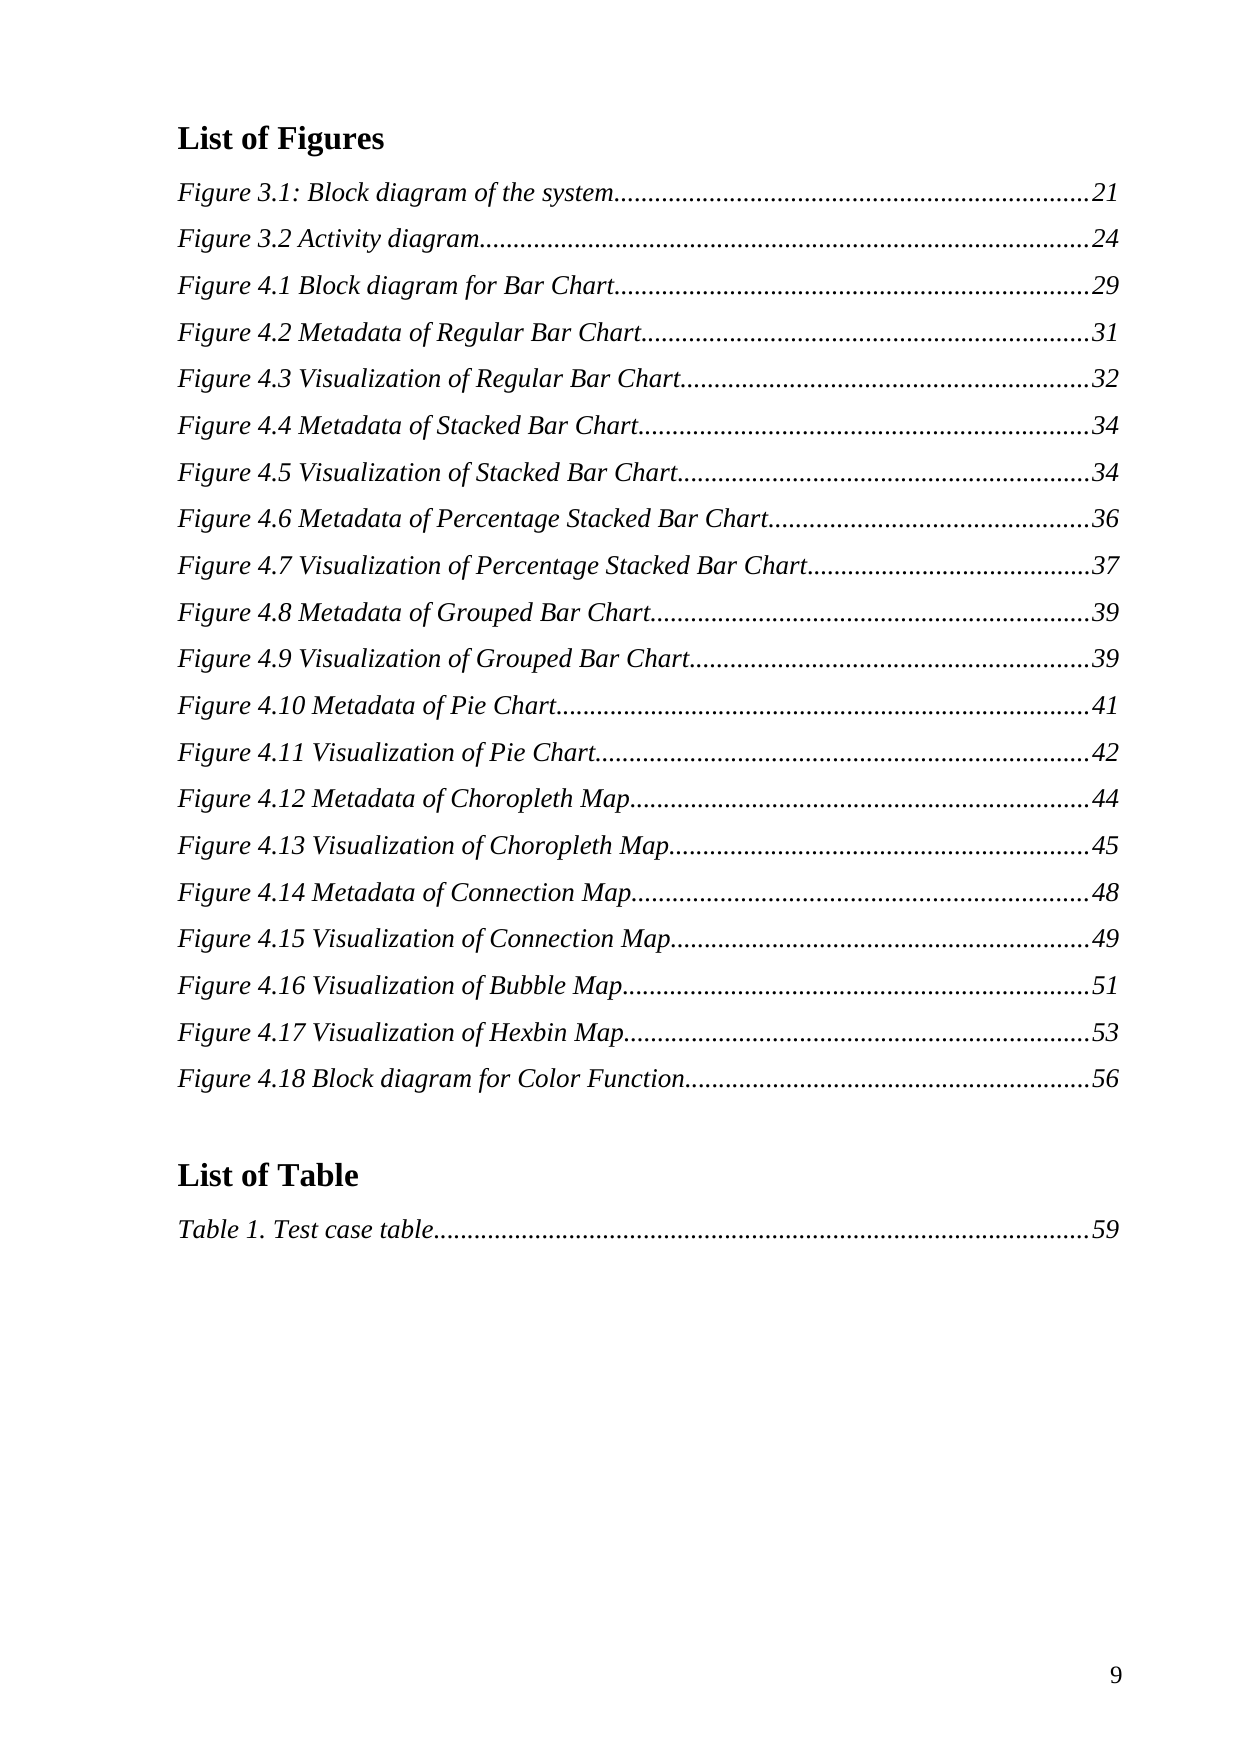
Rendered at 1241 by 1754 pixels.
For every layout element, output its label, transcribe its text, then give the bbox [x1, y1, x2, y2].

text Figure 4.18 Block diagram for Color Function 56 [177, 1062, 1122, 1093]
text Figure 3.1: Block diagram of the system 21 [177, 176, 1122, 207]
text Figure 4.11 Visualization of Pie Chart 42 [177, 736, 1122, 767]
text List of Figures [177, 118, 1122, 156]
text Table 1. Test case table 59 [177, 1213, 1122, 1244]
text Figure 3.2 Activity diagram 24 [177, 222, 1122, 253]
text Figure 4.2 Metadata of Regular Bar Chart 31 [177, 316, 1122, 347]
text Figure 4.5 Visualization of Stacked Bar Chart 34 [177, 456, 1122, 487]
text Figure 4.14 Metadata of Connection Map 48 [177, 876, 1122, 907]
text Figure 4.6 Metadata of Percentage Stacked Bar Chart 36 [177, 502, 1122, 533]
text Figure 4.16 Visualization of Bubble Map 51 [177, 969, 1122, 1000]
text Figure 4.9 Visualization of Grouped Bar Chart 39 [177, 642, 1122, 673]
text Figure 4.1 Block diagram for Bar Chart 29 [177, 269, 1122, 300]
text Figure 4.13 Visualization of Choropleth Map 45 [177, 829, 1122, 860]
text Figure 4.17 Visualization of Hexbin Map 53 [177, 1016, 1122, 1047]
text Figure 4.7 Visualization of Percentage Stacked Bar Chart 37 [177, 549, 1122, 580]
text Figure 4.15 Visualization of Connection Map 49 [177, 922, 1122, 953]
text List of Table [177, 1156, 1122, 1194]
text Figure 4.3 Visualization of Regular Bar Chart 32 [177, 362, 1122, 393]
text Figure 4.12 Metadata of Choropleth Map 44 [177, 782, 1122, 813]
text Figure 4.10 Metadata of Pie Chart 41 [177, 689, 1122, 720]
text Figure 4.4 Metadata of Stacked Bar Chart 34 [177, 409, 1122, 440]
text Figure 4.8 Metadata of Grouped Bar Chart 39 [177, 596, 1122, 627]
